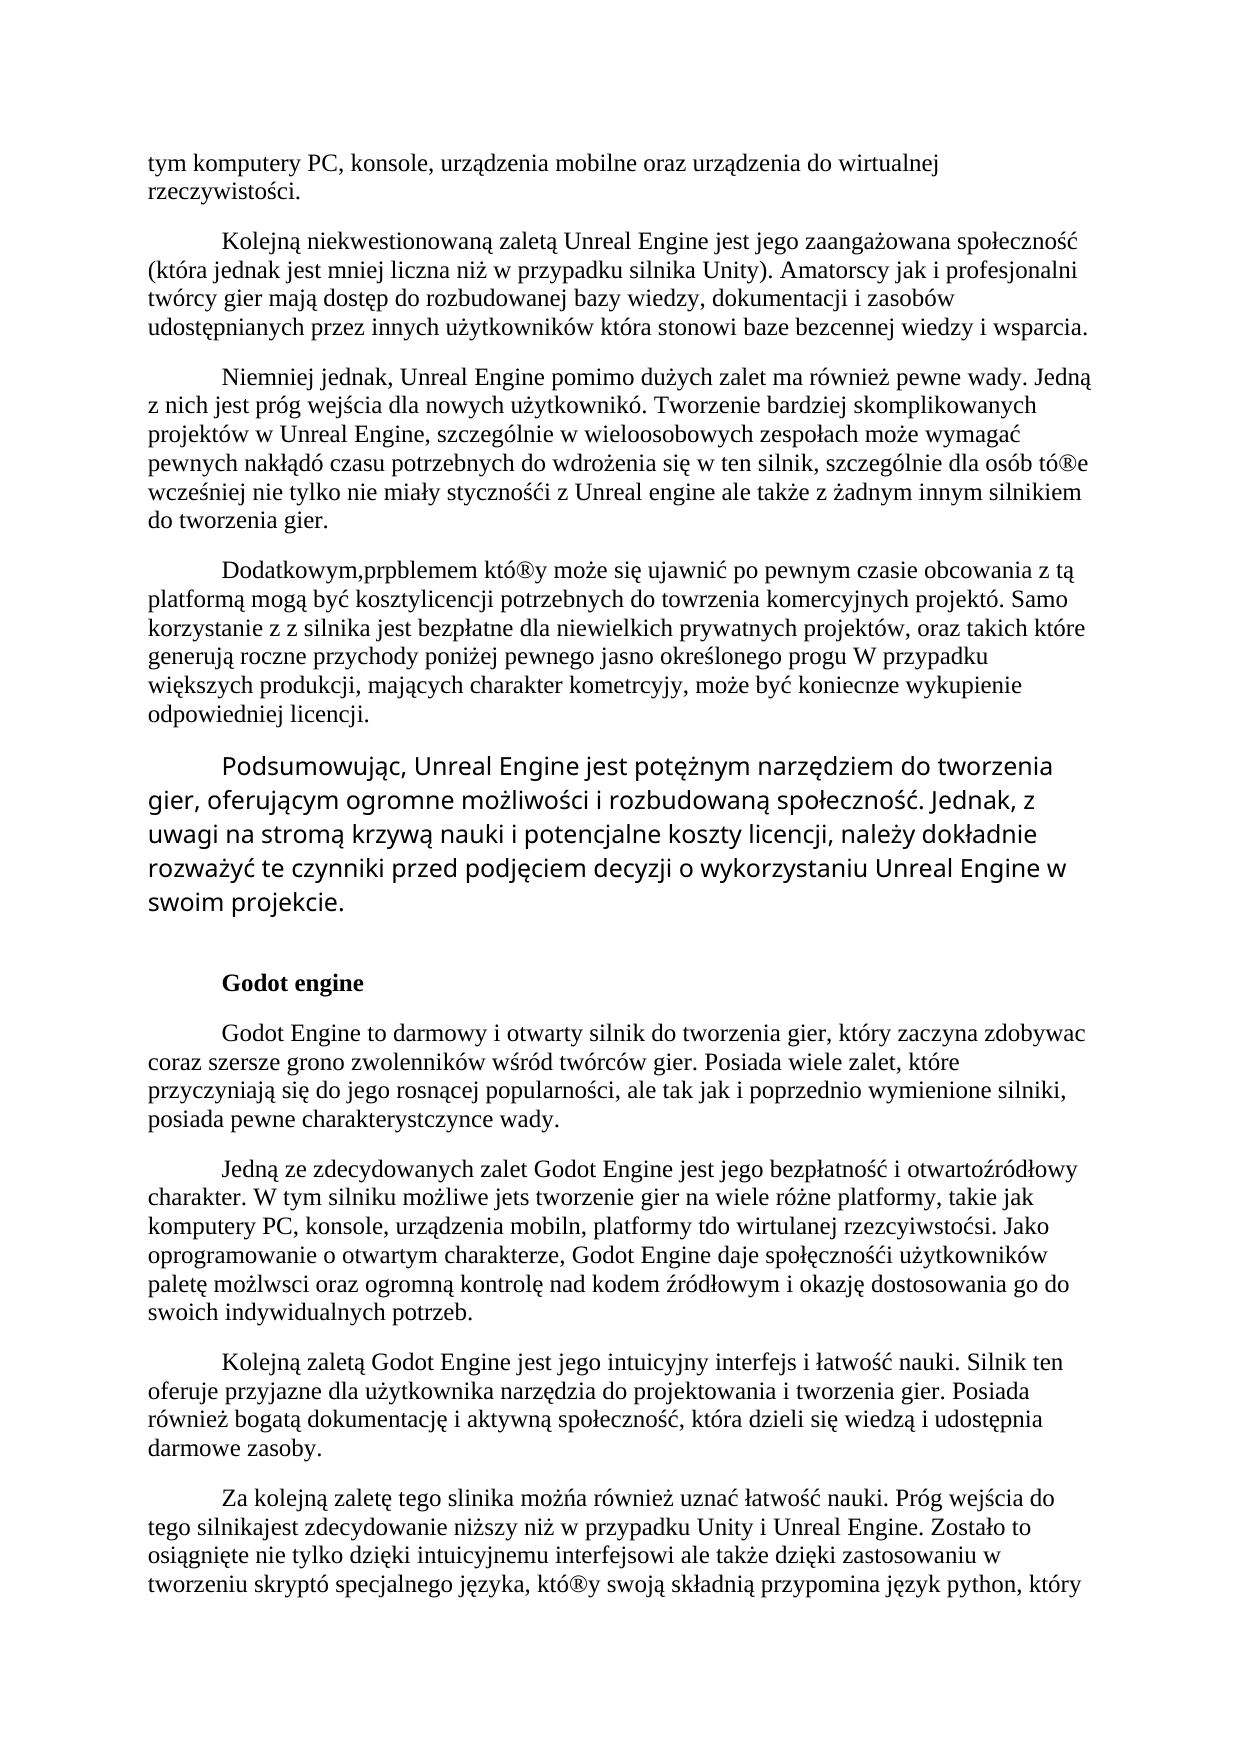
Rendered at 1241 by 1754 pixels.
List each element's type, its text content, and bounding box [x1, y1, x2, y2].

text Niemniej jednak, Unreal Engine pomimo dużych zalet ma również pewne wady. Jedną z nich jest próg wejścia dla nowych użytkownikó. Tworzenie bardziej skomplikowanych projektów w Unreal Engine, szczególnie w wieloosobowych zespołach może wymagać pewnych nakłądó czasu potrzebnych do wdrożenia się w ten silnik, szczególnie dla osób tó®e wcześniej nie tylko nie miały stycznośći z Unreal engine ale także z żadnym innym silnikiem do tworzenia gier. [148, 362, 1093, 534]
text Kolejną zaletą Godot Engine jest jego intuicyjny interfejs i łatwość nauki. Silnik ten oferuje przyjazne dla użytkownika narzędzia do projektowania i tworzenia gier. Posiada również bogatą dokumentację i aktywną społeczność, która dzieli się wiedzą i udostępnia darmowe zasoby. [148, 1347, 1093, 1462]
text Godot Engine to darmowy i otwarty silnik do tworzenia gier, który zaczyna zdobywac coraz szersze grono zwolenników wśród twórców gier. Posiada wiele zalet, które przyczyniają się do jego rosnącej popularności, ale tak jak i poprzednio wymienione silniki, posiada pewne charakterystczynce wady. [148, 1018, 1093, 1133]
text Dodatkowym,prpblemem któ®y może się ujawnić po pewnym czasie obcowania z tą platformą mogą być kosztylicencji potrzebnych do towrzenia komercyjnych projektó. Samo korzystanie z z silnika jest bezpłatne dla niewielkich prywatnych projektów, oraz takich które generują roczne przychody poniżej pewnego jasno określonego progu W przypadku większych produkcji, mających charakter kometrcyjy, może być koniecnze wykupienie odpowiedniej licencji. [148, 555, 1093, 728]
text Kolejną niekwestionowaną zaletą Unreal Engine jest jego zaangażowana społeczność (która jednak jest mniej liczna niż w przypadku silnika Unity). Amatorscy jak i profesjonalni twórcy gier mają dostęp do rozbudowanej bazy wiedzy, dokumentacji i zasobów udostępnianych przez innych użytkowników która stonowi baze bezcennej wiedzy i wsparcia. [148, 226, 1093, 341]
text Godot engine [148, 968, 1093, 997]
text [148, 148, 1093, 205]
text Podsumowując, Unreal Engine jest potężnym narzędziem do tworzenia gier, oferującym ogromne możliwości i rozbudowaną społeczność. Jednak, z uwagi na stromą krzywą nauki i potencjalne koszty licencji, należy dokładnie rozważyć te czynniki przed podjęciem decyzji o wykorzystaniu Unreal Engine w swoim projekcie. [148, 748, 1093, 919]
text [148, 1483, 1093, 1598]
text Jedną ze zdecydowanych zalet Godot Engine jest jego bezpłatność i otwartoźródłowy charakter. W tym silniku możliwe jets tworzenie gier na wiele różne platformy, takie jak komputery PC, konsole, urządzenia mobiln, platformy tdo wirtulanej rzezcyiwstoćsi. Jako oprogramowanie o otwartym charakterze, Godot Engine daje społęcznośći użytkowników paletę możlwsci oraz ogromną kontrolę nad kodem źródłowym i okazję dostosowania go do swoich indywidualnych potrzeb. [148, 1154, 1093, 1326]
